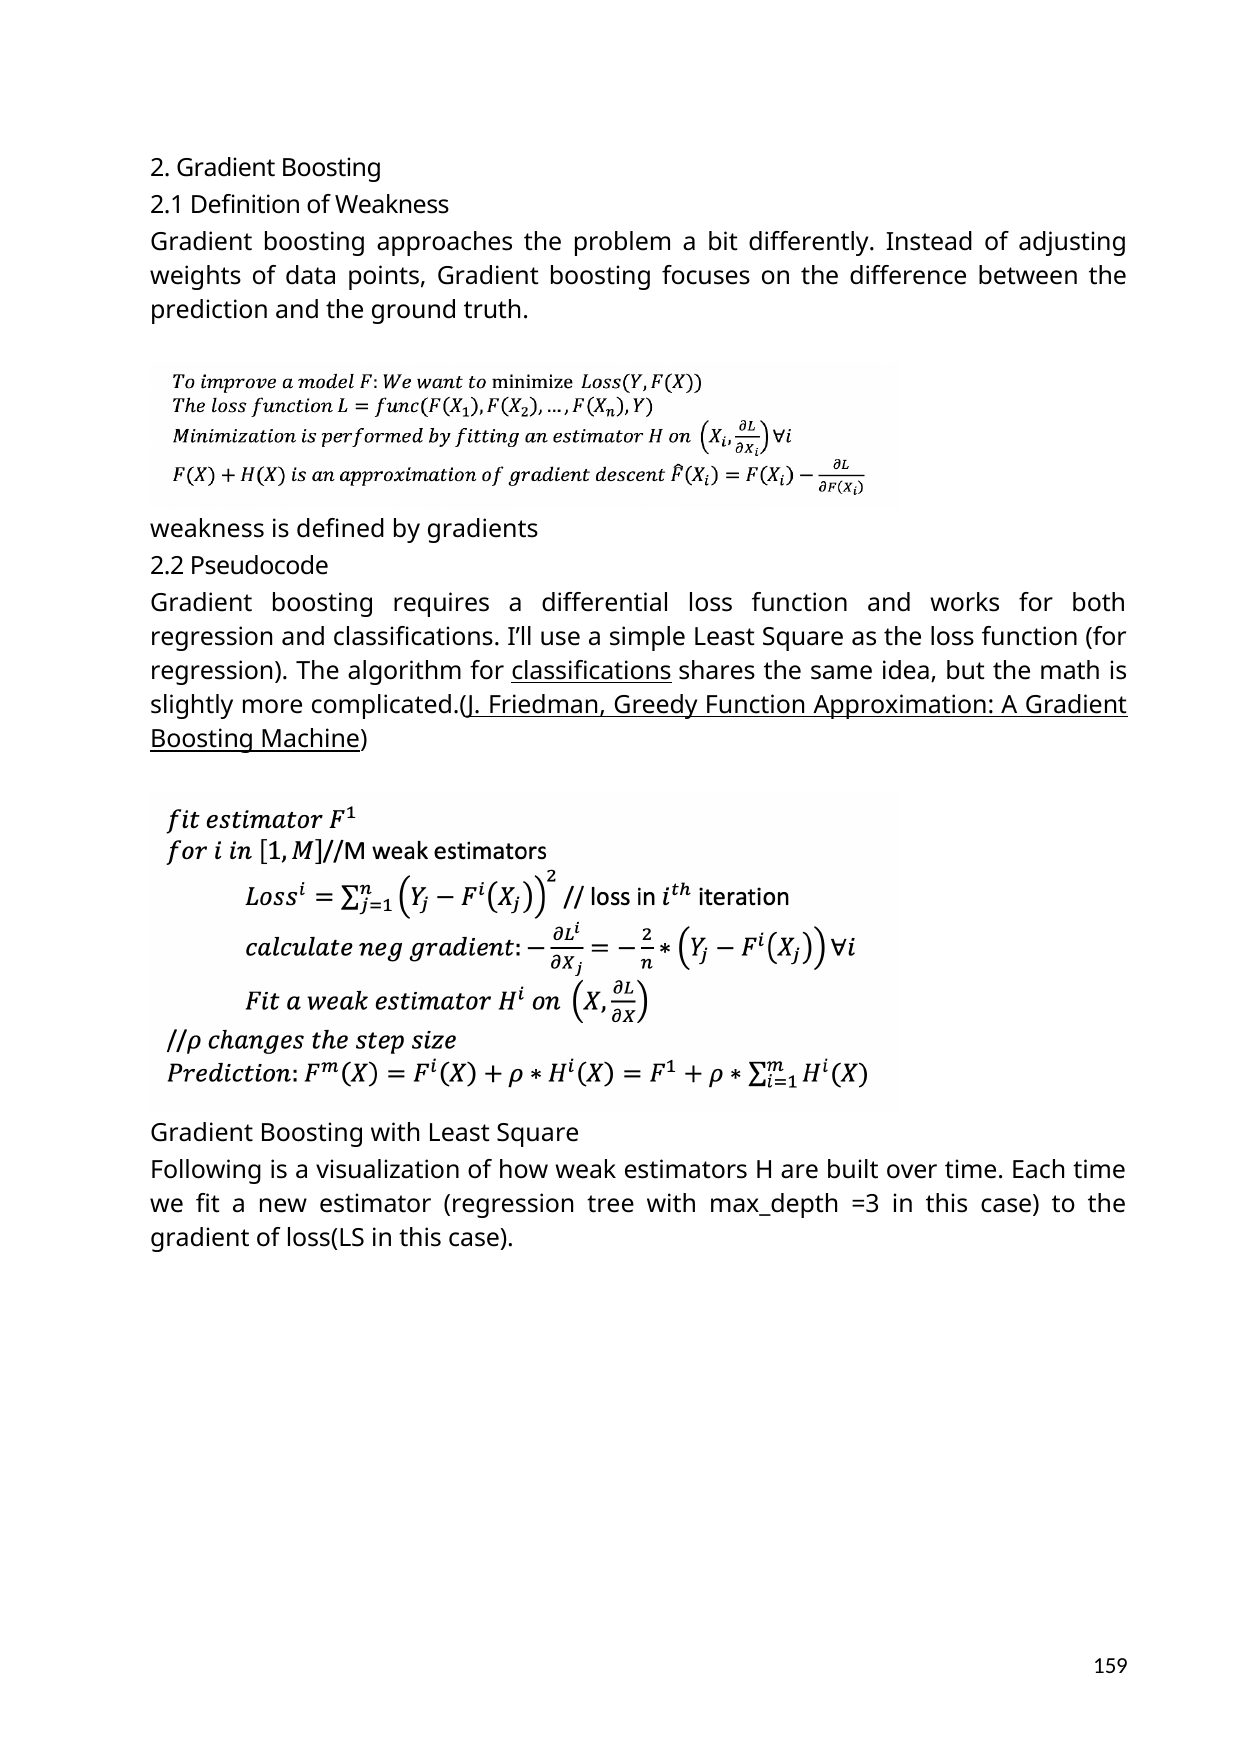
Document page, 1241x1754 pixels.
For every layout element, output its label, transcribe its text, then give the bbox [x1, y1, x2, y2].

text weakness is defined by gradients [150, 511, 1128, 545]
text Gradient boosting approaches the problem a bit differently. Instead of adjusting weights of data points, Gradient boosting focuses on the difference between the prediction and the ground truth. [150, 223, 1128, 326]
picture [150, 362, 901, 509]
subtitle 2.1 Definition of Weakness [150, 187, 1128, 221]
text Gradient Boosting with Least Square [150, 1115, 1128, 1149]
subtitle 2.2 Pseudocode [150, 548, 1128, 582]
text Gradient boosting requires a differential loss function and works for both regression and classifications. I’ll use a simple Least Square as the loss function (for regression). The algorithm for classifications shares the same idea, but the math is slightly more complicated.(J. Friedman, Greedy Function Approximation: A Gradient Boosting Machine) [150, 584, 1128, 755]
text Following is a visualization of how weak estimators H are built over time. Each time we fit a new estimator (regression tree with max_depth =3 in this case) to the gradient of loss(LS in this case). [150, 1152, 1128, 1254]
picture [150, 791, 901, 1113]
subtitle 2. Gradient Boosting [150, 150, 1128, 184]
